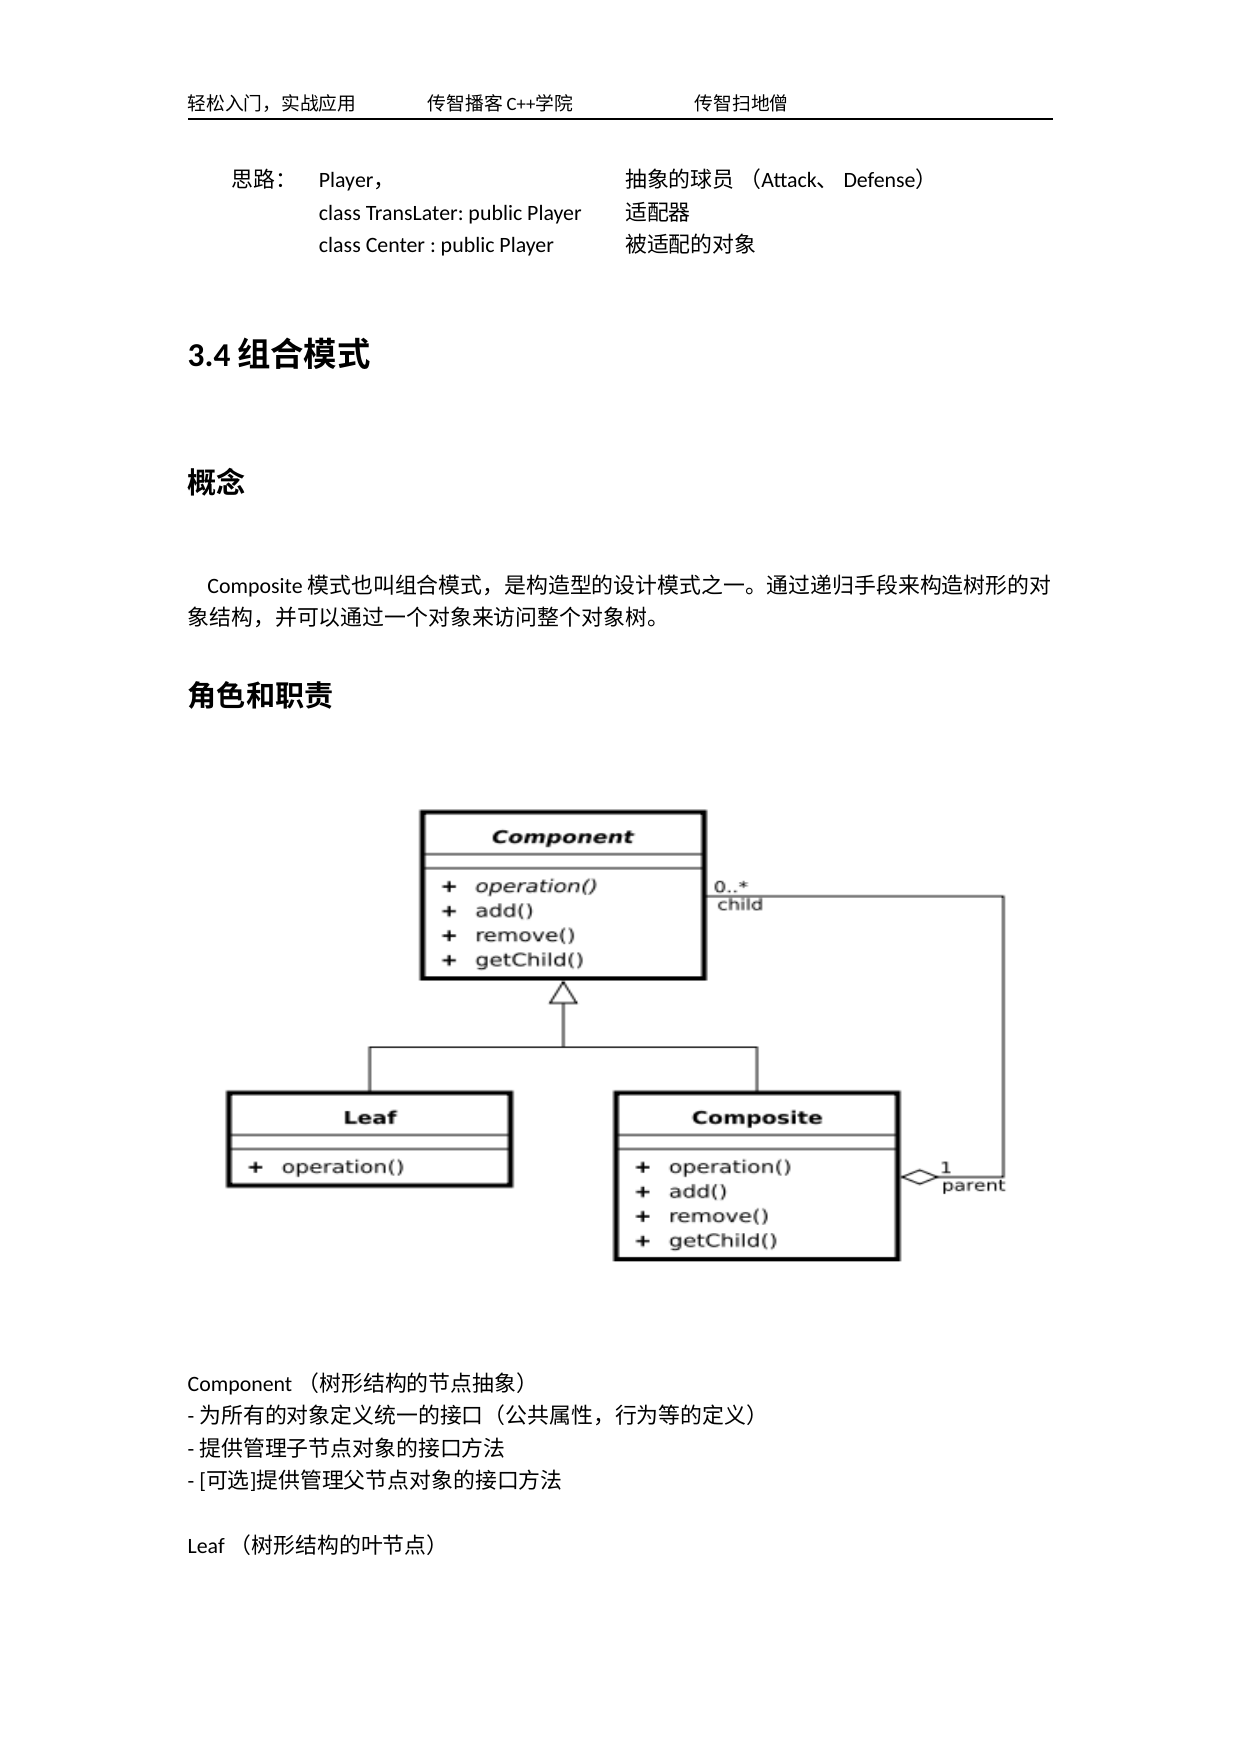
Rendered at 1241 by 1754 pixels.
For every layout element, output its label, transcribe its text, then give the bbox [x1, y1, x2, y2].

text Composite模式也叫组合模式，是构造型的设计模式之一。通过递归手段来构造树形的对象结构，并可以通过一个对象来访问整个对象树。 [187, 567, 1053, 632]
text Leaf （树形结构的叶节点） [187, 1528, 1053, 1560]
subtitle 角色和职责 [187, 661, 1053, 726]
text - 为所有的对象定义统一的接口（公共属性，行为等的定义） [187, 1398, 1053, 1430]
text Component （树形结构的节点抽象） [187, 1365, 1053, 1398]
text - [可选]提供管理父节点对象的接口方法 [187, 1463, 1053, 1495]
text class TransLater: public Player 适配器 [275, 194, 1053, 227]
subtitle 概念 [187, 448, 1053, 513]
text class Center : public Player 被适配的对象 [275, 227, 1053, 259]
text 思路： Player， 抽象的球员 （Attack、 Defense） [187, 162, 1053, 194]
picture [187, 780, 1053, 1305]
text - 提供管理子节点对象的接口方法 [187, 1430, 1053, 1463]
subtitle 3.4组合模式 [187, 319, 1053, 384]
